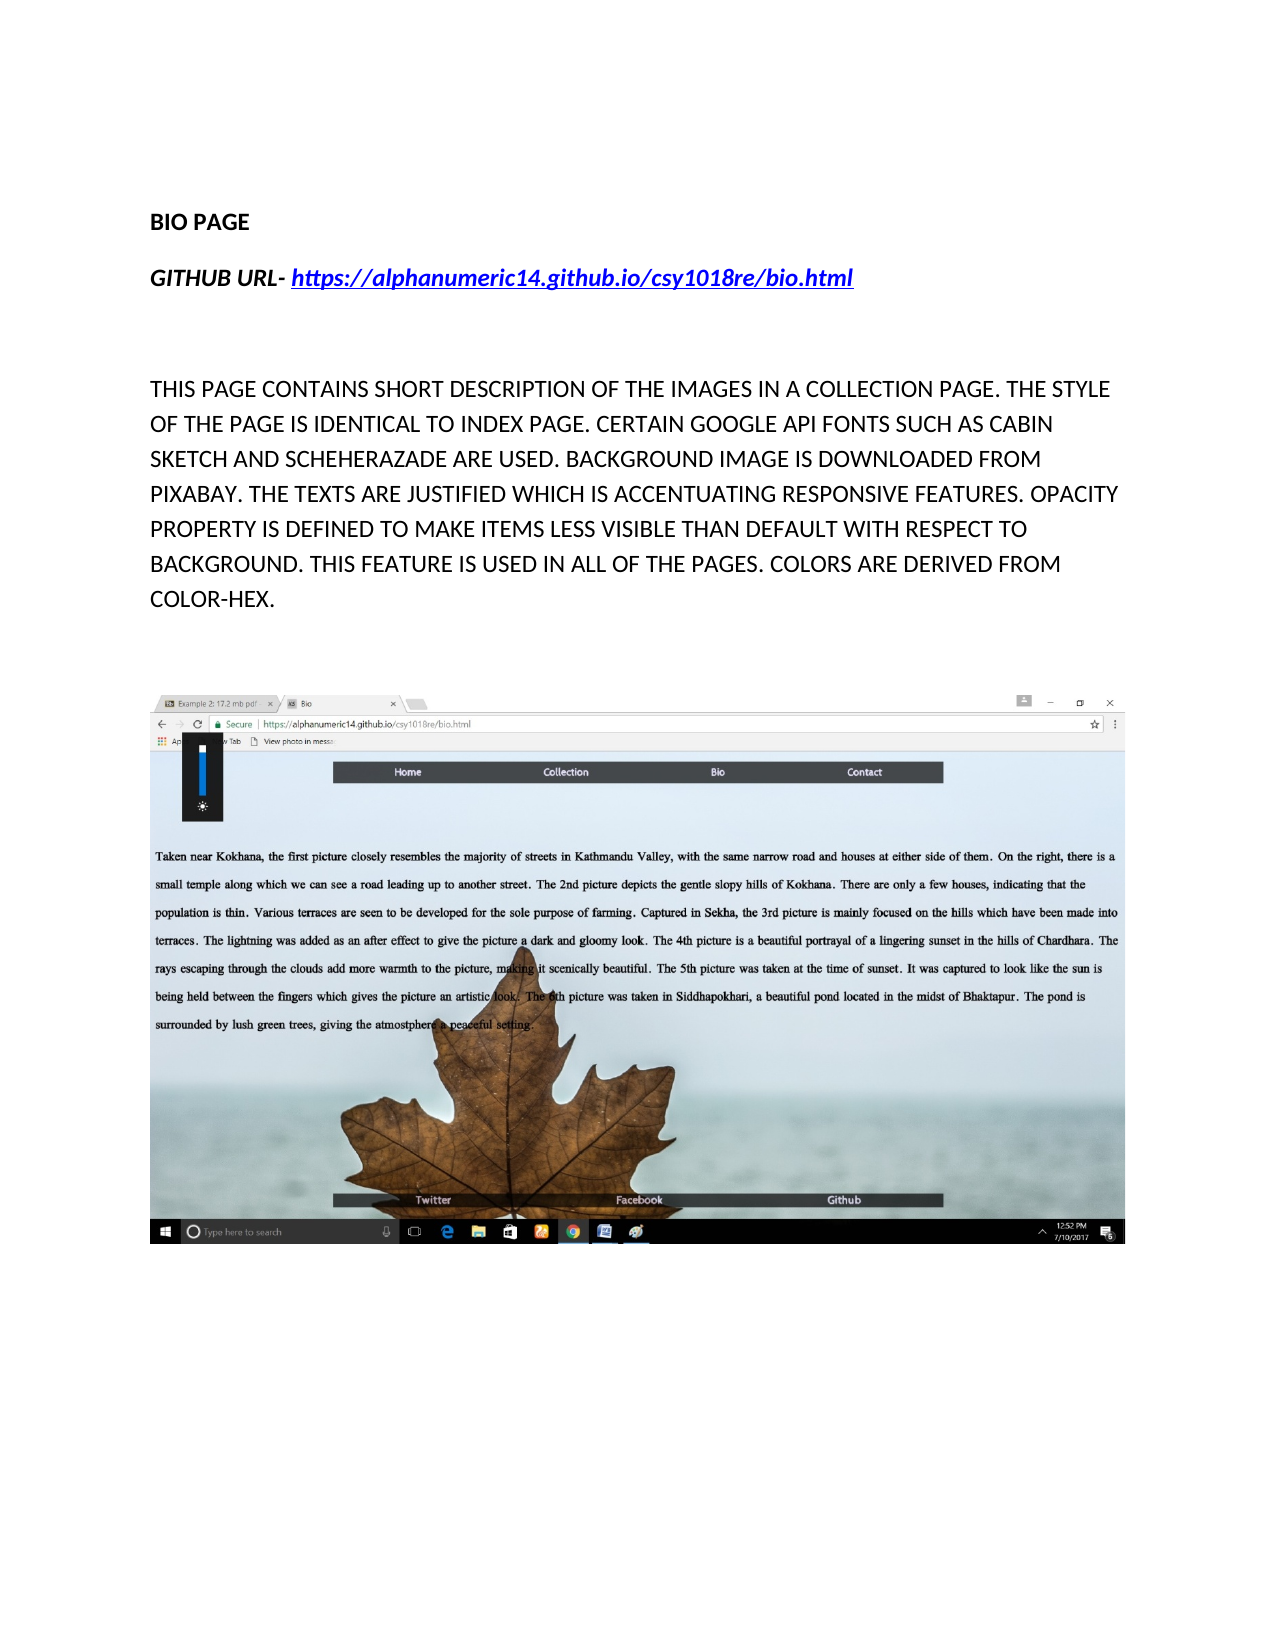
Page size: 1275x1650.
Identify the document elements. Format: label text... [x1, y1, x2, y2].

text BIO PAGE [150, 206, 1125, 236]
text THIS PAGE CONTAINS SHORT DESCRIPTION OF THE IMAGES IN A COLLECTION PAGE. THE STYLE OF THE PAGE IS IDENTICAL TO INDEX PAGE. CERTAIN GOOGLE API FONTS SUCH AS CABIN SKETCH AND SCHEHERAZADE ARE USED. BACKGROUND IMAGE IS DOWNLOADED FROM PIXABAY. THE TEXTS ARE JUSTIFIED WHICH IS ACCENTUATING RESPONSIVE FEATURES. OPACITY PROPERTY IS DEFINED TO MAKE ITEMS LESS VISIBLE THAN DEFAULT WITH RESPECT TO BACKGROUND. THIS FEATURE IS USED IN ALL OF THE PAGES. COLORS ARE DERIVED FROM COLOR-HEX. [150, 373, 1125, 614]
text GITHUB URL- https://alphanumeric14.github.io/csy1018re/bio.html [150, 262, 1125, 292]
picture [150, 695, 1125, 1244]
